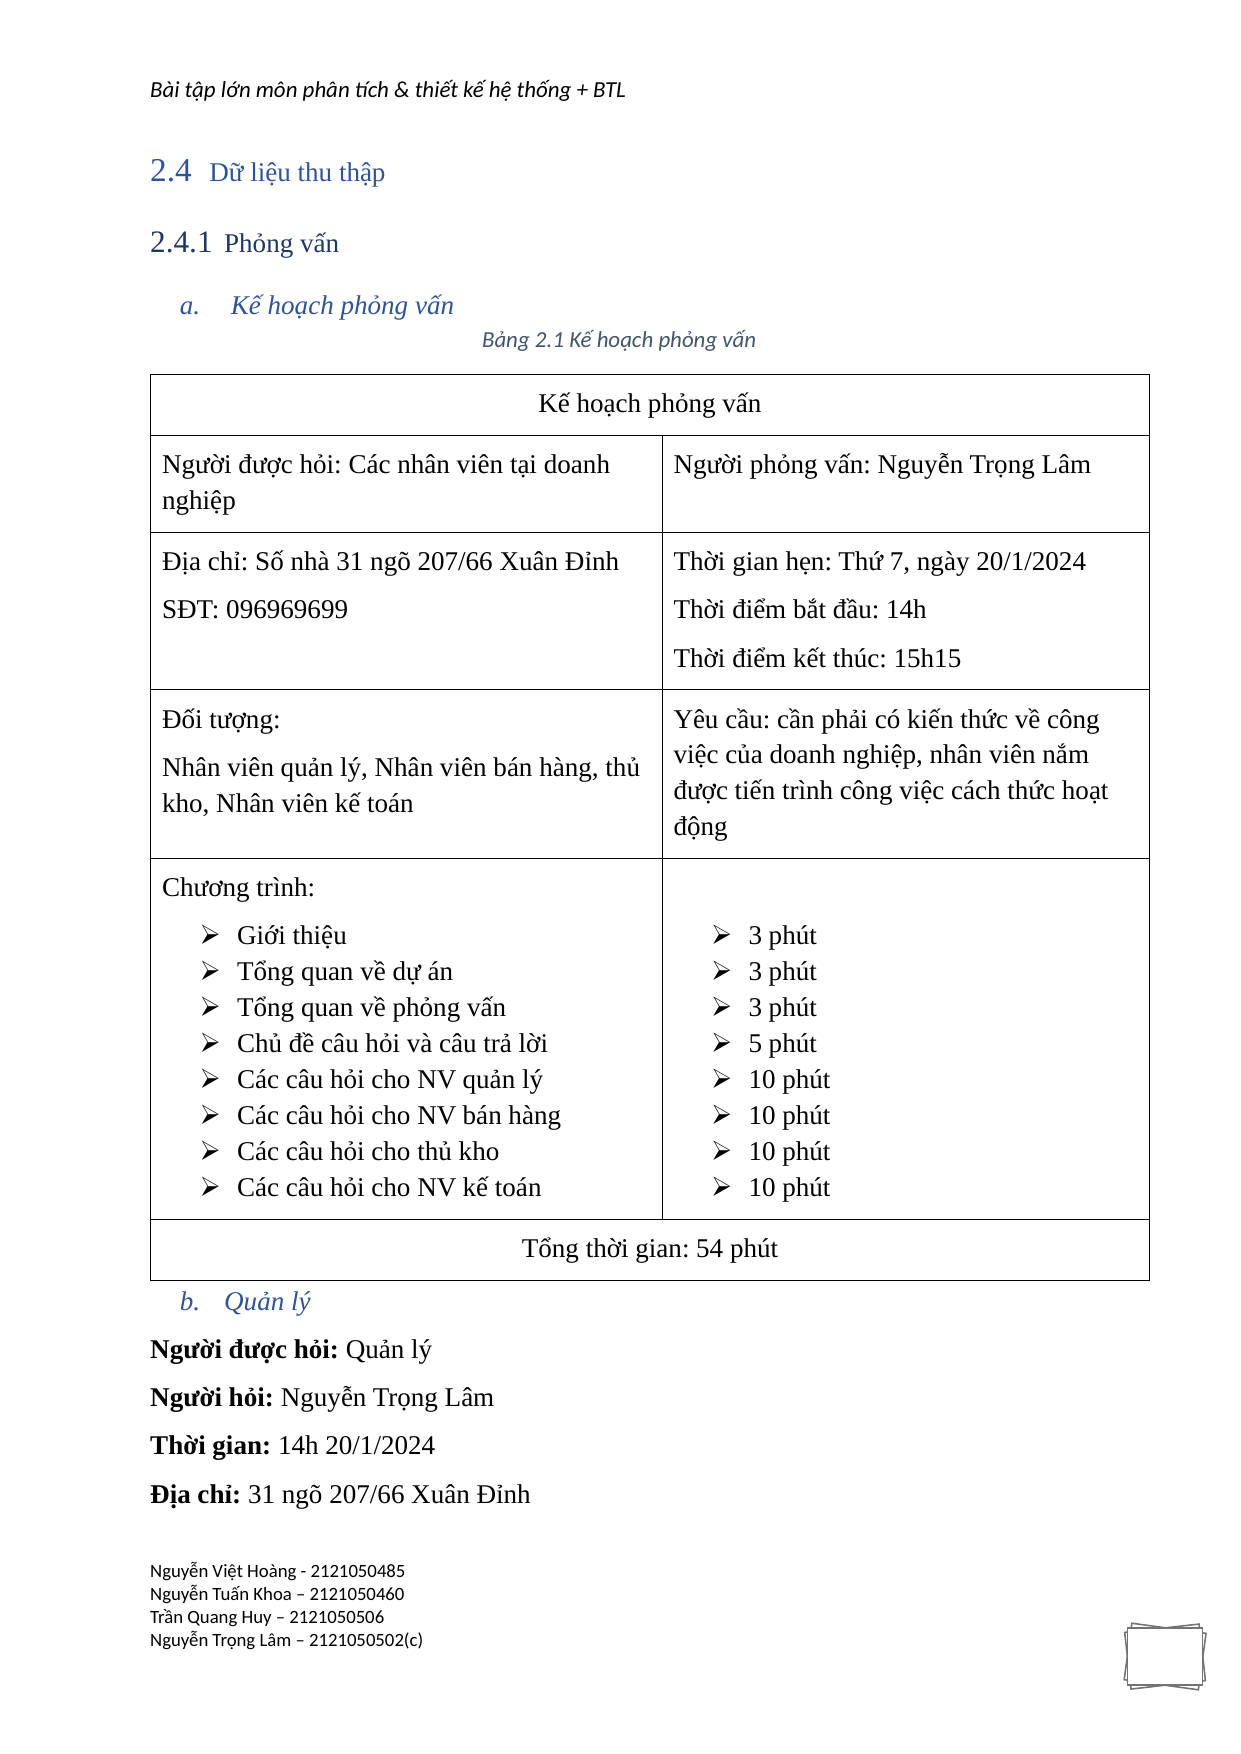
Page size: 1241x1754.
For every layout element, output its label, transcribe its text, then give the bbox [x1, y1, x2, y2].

table_cell Địa chỉ: Số nhà 31 ngõ 207/66 Xuân Đỉnh SĐT: 096969699 [151, 533, 662, 689]
table_cell Thời gian hẹn: Thứ 7, ngày 20/1/2024 Thời điểm bắt đầu: 14h Thời điểm kết thúc: 15h15 [663, 533, 1149, 689]
table_header Kế hoạch phỏng vấn [151, 375, 1149, 435]
table_cell Chương trình: Giới thiệu Tổng quan về dự án Tổng quan về phỏng vấn Chủ đề câu hỏi và câu trả lời Các câu hỏi cho NV quản lý Các câu hỏi cho NV bán hàng Các câu hỏi cho thủ kho Các câu hỏi cho NV kế toán [151, 859, 662, 1218]
text Thời gian: 14h 20/1/2024 [150, 1429, 1090, 1461]
text Người hỏi: Nguyễn Trọng Lâm [150, 1381, 1090, 1412]
text Địa chỉ: 31 ngõ 207/66 Xuân Đỉnh [150, 1478, 1090, 1509]
text Bảng 2.1 Kế hoạch phỏng vấn [150, 325, 1090, 353]
subtitle Phỏng vấn [150, 223, 1090, 259]
text Người được hỏi: Quản lý [150, 1333, 1090, 1364]
table_cell Người phỏng vấn: Nguyễn Trọng Lâm [663, 436, 1149, 532]
table_cell Người được hỏi: Các nhân viên tại doanh nghiệp [151, 436, 662, 532]
table_cell Đối tượng: Nhân viên quản lý, Nhân viên bán hàng, thủ kho, Nhân viên kế toán [151, 690, 662, 858]
table_cell Tổng thời gian: 54 phút [151, 1220, 1149, 1279]
table_cell Yêu cầu: cần phải có kiến thức về công việc của doanh nghiệp, nhân viên nắm được tiến trình công việc cách thức hoạt động [663, 690, 1149, 858]
subtitle Dữ liệu thu thập [150, 150, 1090, 188]
subtitle Quản lý [179, 1285, 1090, 1316]
subtitle Kế hoạch phỏng vấn [179, 289, 1090, 321]
table_cell 3 phút 3 phút 3 phút 5 phút 10 phút 10 phút 10 phút 10 phút [663, 859, 1149, 1218]
